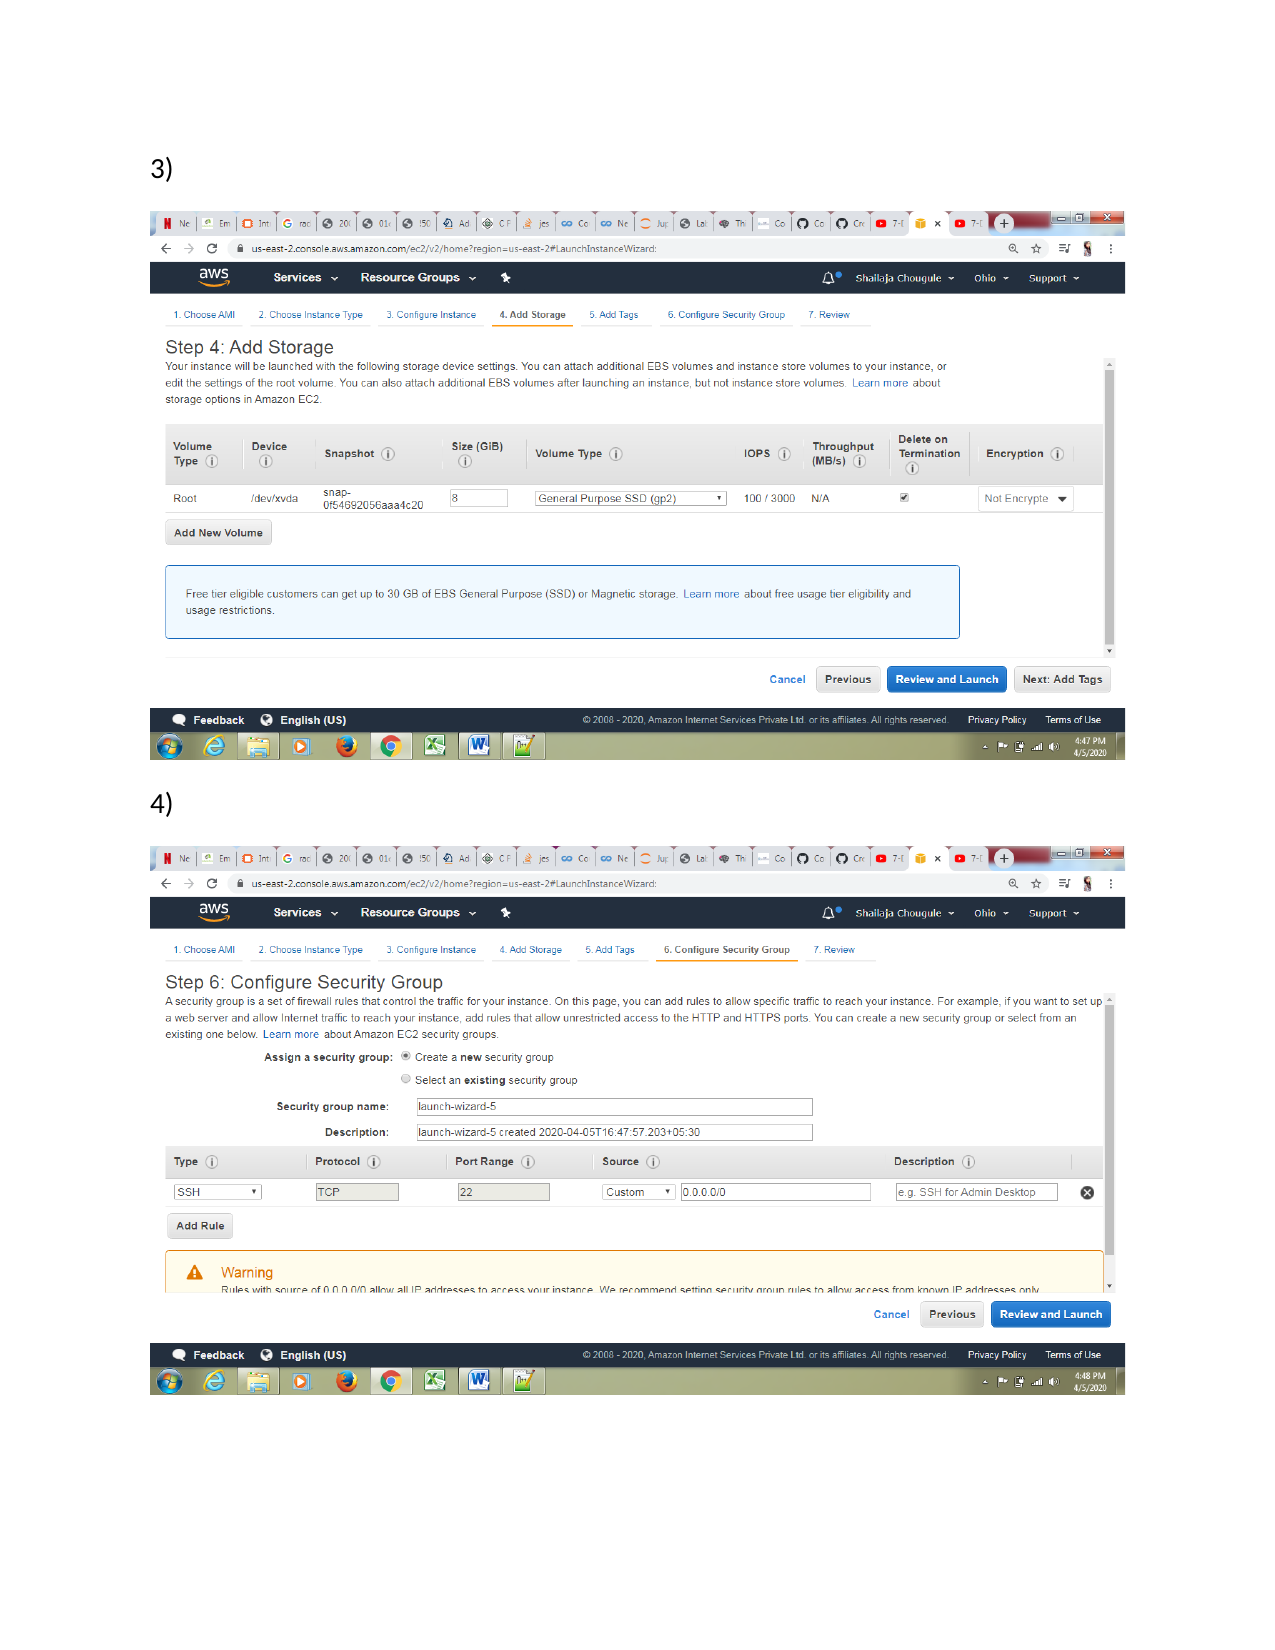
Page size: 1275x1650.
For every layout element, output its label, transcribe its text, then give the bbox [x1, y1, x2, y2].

picture [150, 211, 1125, 760]
text 3) [150, 150, 1125, 186]
text 4) [150, 785, 1125, 821]
picture [150, 846, 1125, 1395]
